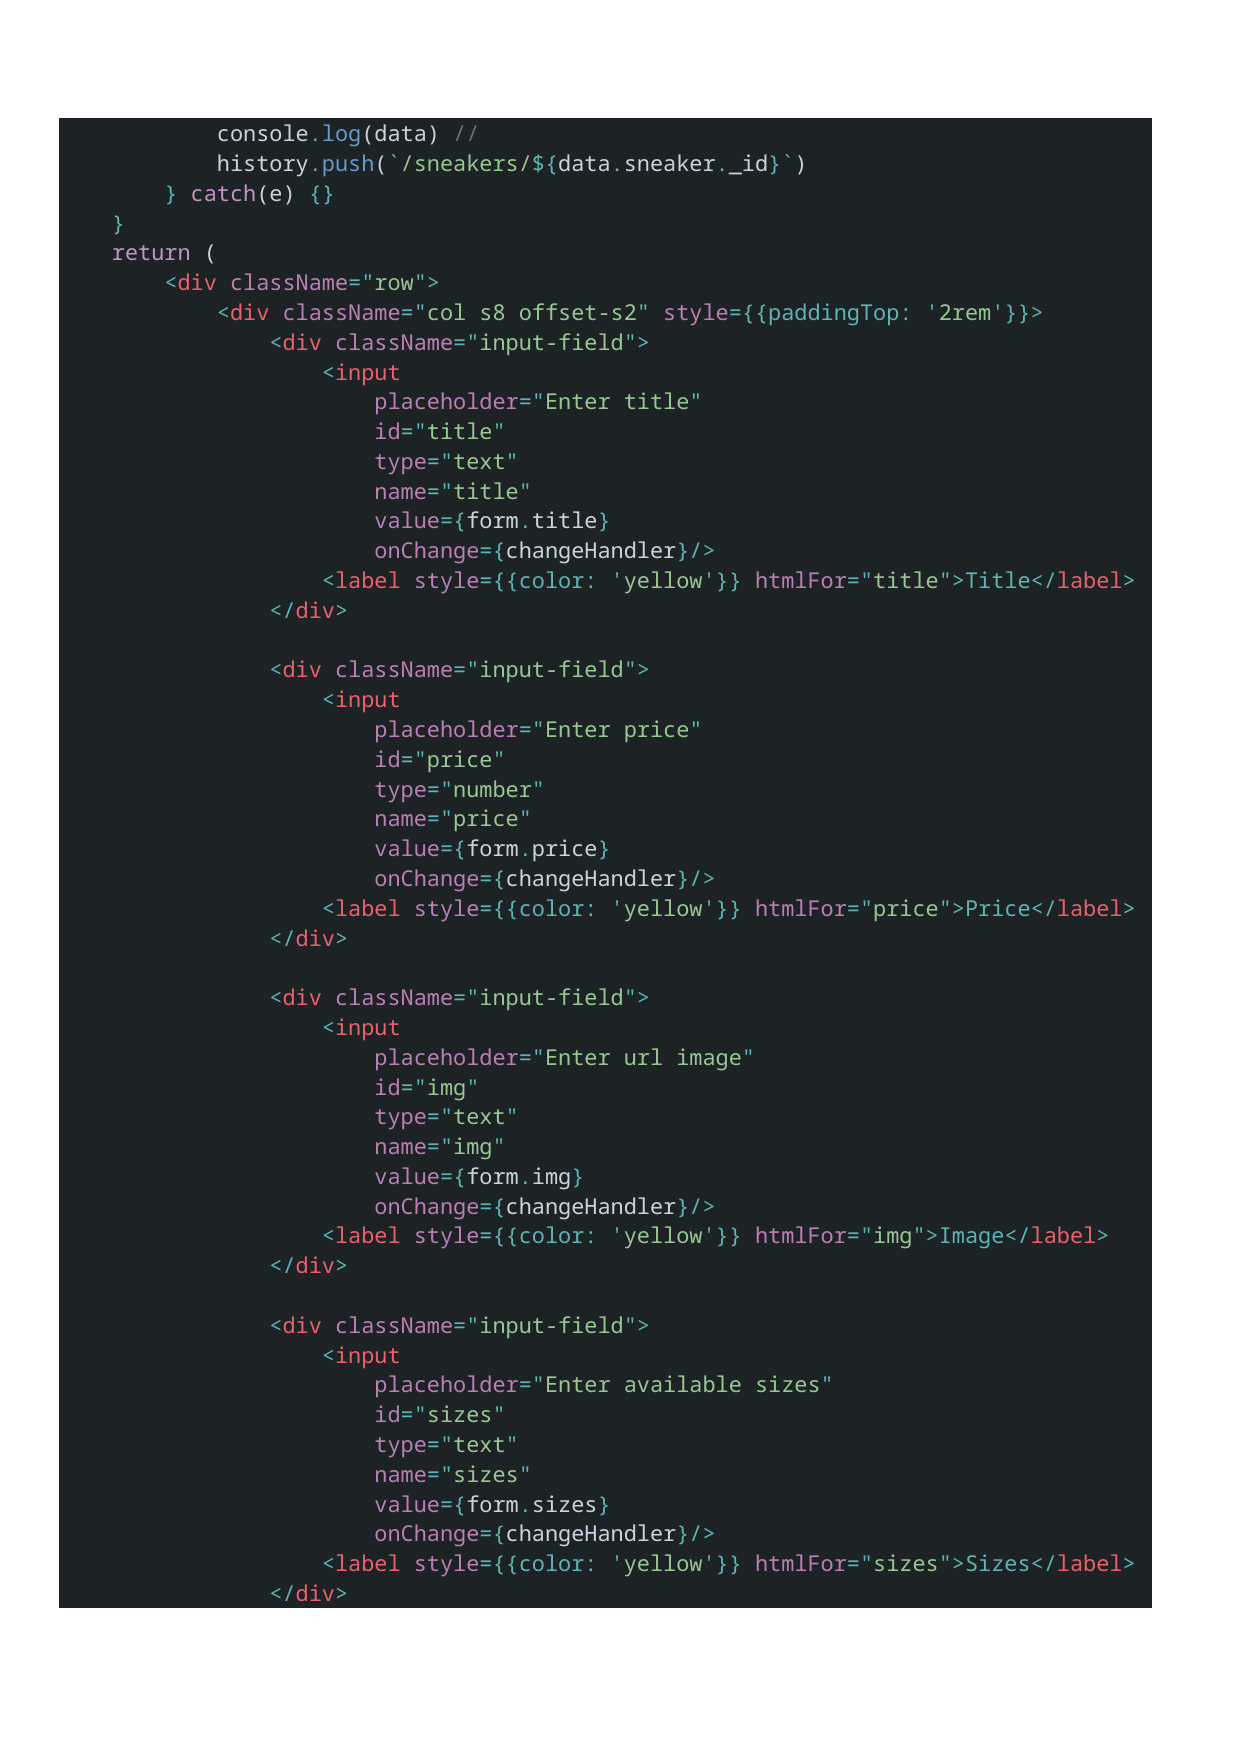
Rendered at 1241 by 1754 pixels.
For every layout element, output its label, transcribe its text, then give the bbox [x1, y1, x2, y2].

text name="img" [59, 1131, 1152, 1161]
text type="number" [59, 773, 1152, 803]
text id="img" [59, 1071, 1152, 1101]
text name="price" [59, 803, 1152, 833]
text placeholder="Enter url image" [59, 1042, 1152, 1071]
text <div className="row"> [59, 267, 1152, 297]
text onChange={changeHandler}/> [59, 1191, 1152, 1220]
text return ( [59, 237, 1152, 267]
text <div className="input-field"> [59, 982, 1152, 1012]
text type="text" [59, 1101, 1152, 1131]
text <label style={{color: 'yellow'}} htmlFor="title">Title</label> [59, 565, 1152, 595]
text id="title" [59, 416, 1152, 446]
text <div className="input-field"> [59, 327, 1152, 356]
text </div> [59, 1250, 1152, 1280]
text id="sizes" [59, 1399, 1152, 1429]
text <div className="col s8 offset-s2" style={{paddingTop: '2rem'}}> [59, 297, 1152, 327]
text <label style={{color: 'yellow'}} htmlFor="sizes">Sizes</label> [59, 1548, 1152, 1578]
text id="price" [59, 744, 1152, 773]
text placeholder="Enter title" [59, 386, 1152, 416]
text type="text" [59, 446, 1152, 476]
text </div> [59, 1578, 1152, 1608]
text type="text" [59, 1429, 1152, 1459]
text onChange={changeHandler}/> [59, 863, 1152, 893]
text placeholder="Enter available sizes" [59, 1369, 1152, 1399]
text <label style={{color: 'yellow'}} htmlFor="img">Image</label> [59, 1220, 1152, 1250]
text <input [59, 1339, 1152, 1369]
text <input [59, 1012, 1152, 1042]
text value={form.price} [59, 833, 1152, 863]
text } [59, 207, 1152, 237]
text } catch(e) {} [59, 178, 1152, 207]
text <input [59, 684, 1152, 714]
text value={form.img} [59, 1161, 1152, 1191]
text <div className="input-field"> [59, 654, 1152, 684]
text </div> [59, 595, 1152, 624]
text </div> [59, 922, 1152, 952]
text <label style={{color: 'yellow'}} htmlFor="price">Price</label> [59, 893, 1152, 922]
text onChange={changeHandler}/> [59, 1518, 1152, 1548]
text console.log(data) // [59, 118, 1152, 148]
text placeholder="Enter price" [59, 714, 1152, 744]
text <input [59, 356, 1152, 386]
text <div className="input-field"> [59, 1310, 1152, 1339]
text history.push(`/sneakers/${data.sneaker._id}`) [59, 148, 1152, 178]
text name="title" [59, 476, 1152, 505]
text onChange={changeHandler}/> [59, 535, 1152, 565]
text name="sizes" [59, 1459, 1152, 1488]
text value={form.title} [59, 505, 1152, 535]
text value={form.sizes} [59, 1488, 1152, 1518]
